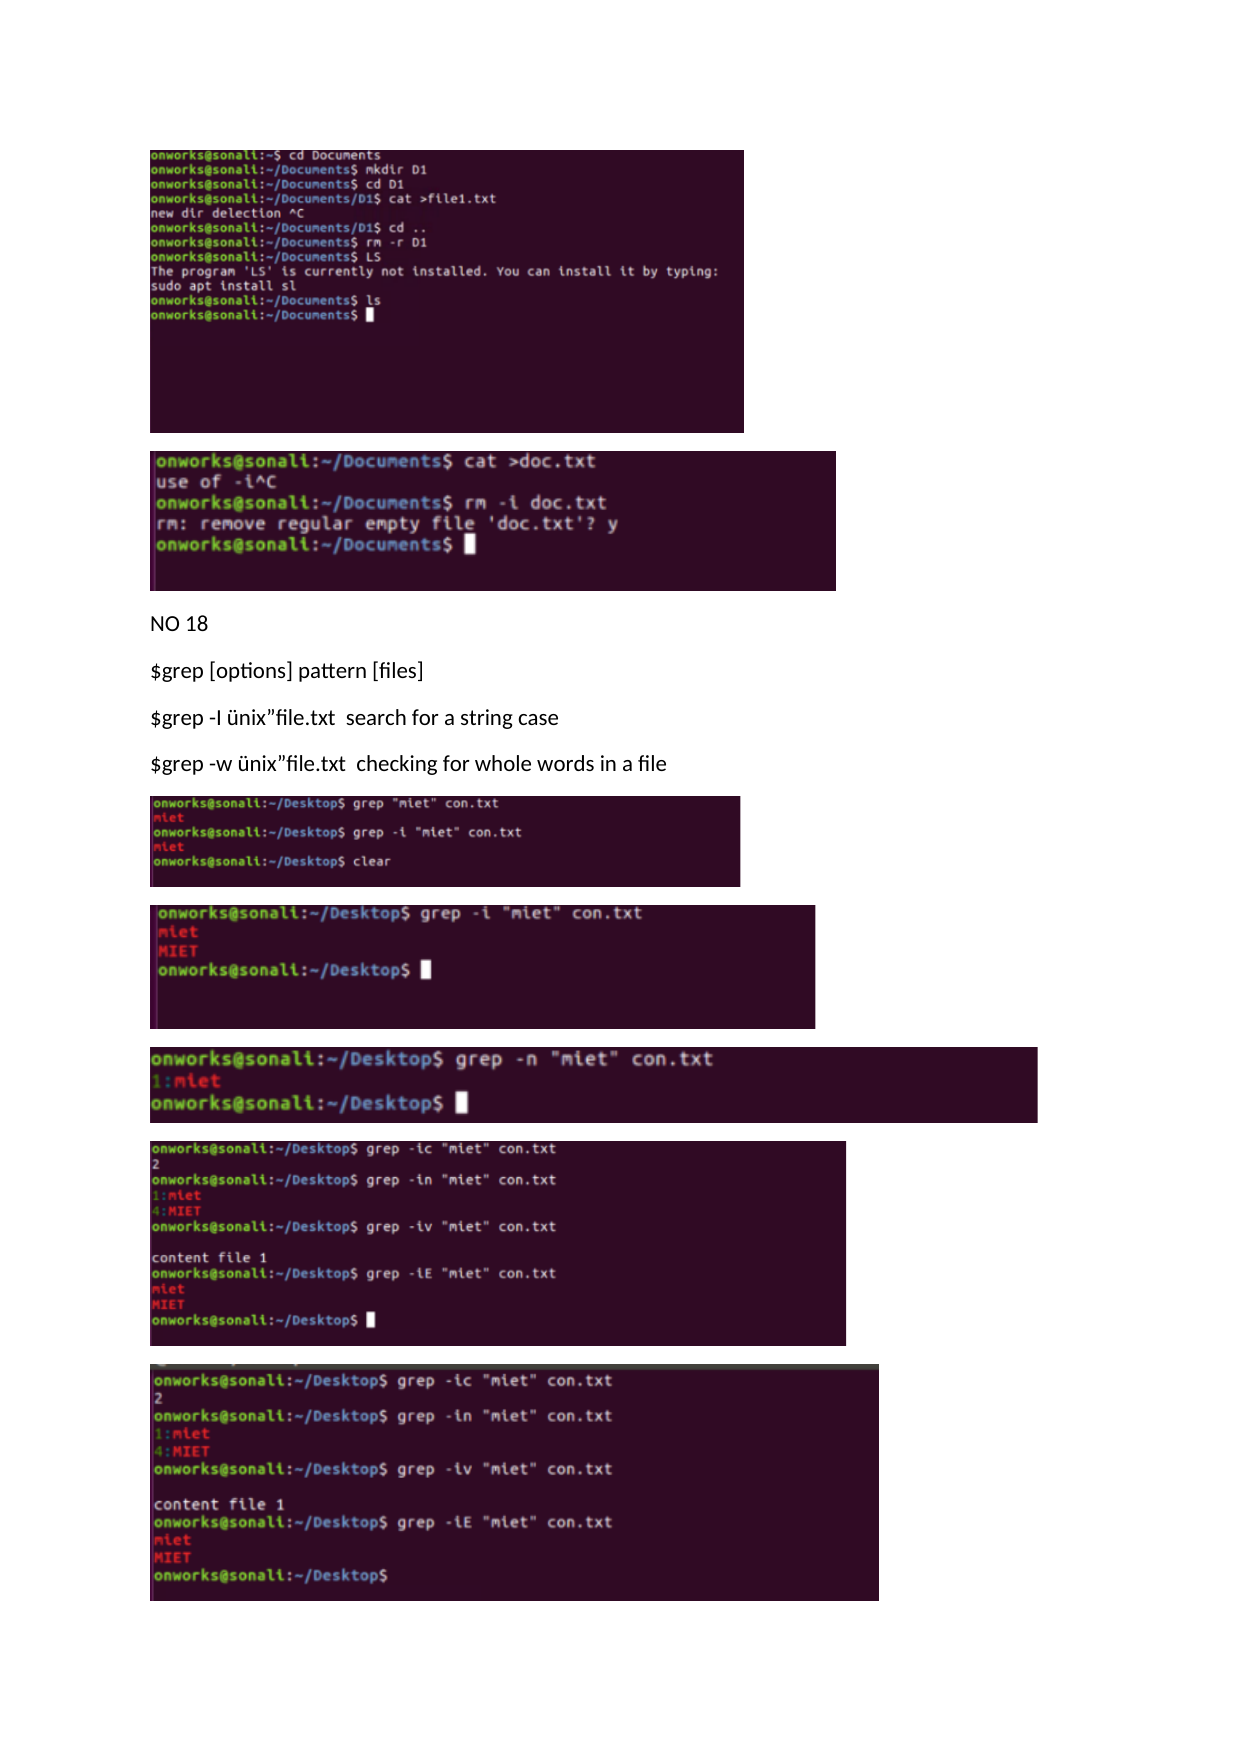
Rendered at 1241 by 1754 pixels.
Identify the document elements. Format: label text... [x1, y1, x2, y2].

picture [150, 150, 744, 433]
text $grep -w ünix”file.txt checking for whole words in a file [150, 749, 1090, 778]
picture [150, 796, 741, 887]
text $grep [options] pattern [files] [150, 656, 1090, 684]
picture [150, 905, 816, 1029]
picture [150, 451, 836, 591]
text $grep -I ünix”file.txt search for a string case [150, 703, 1090, 731]
picture [150, 1364, 879, 1601]
picture [150, 1047, 1038, 1123]
text NO 18 [150, 609, 1090, 637]
picture [150, 1141, 847, 1346]
